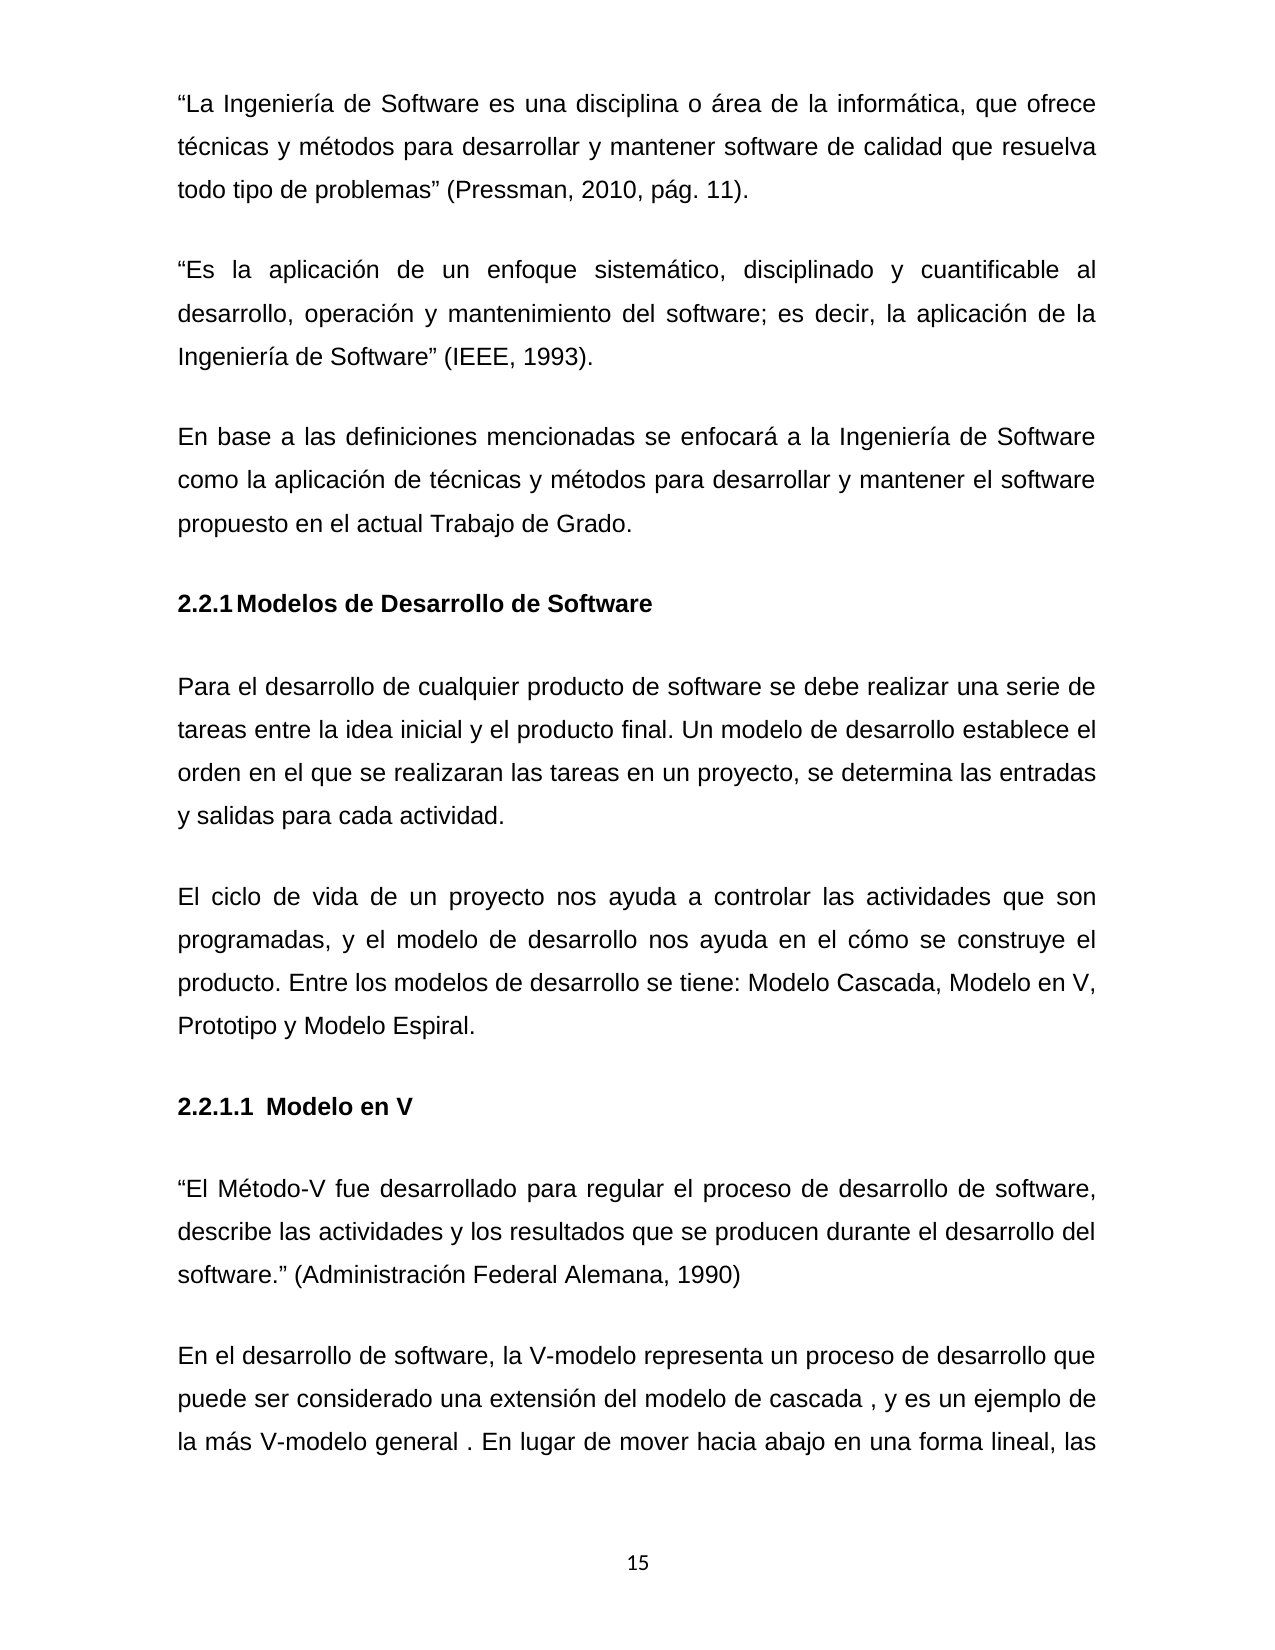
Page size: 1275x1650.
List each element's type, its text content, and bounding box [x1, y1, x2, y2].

text “El Método-V fue desarrollado para regular el proceso de desarrollo de software, describe las actividades y los resultados que se producen durante el desarrollo del software.” (Administración Federal Alemana, 1990) [177, 1174, 1098, 1289]
text “Es la aplicación de un enfoque sistemático, disciplinado y cuantificable al desarrollo, operación y mantenimiento del software; es decir, la aplicación de la Ingeniería de Software” (IEEE, 1993). [177, 256, 1098, 371]
text En base a las definiciones mencionadas se enfocará a la Ingeniería de Software como la aplicación de técnicas y métodos para desarrollar y mantener el software propuesto en el actual Trabajo de Grado. [177, 422, 1098, 537]
text “La Ingeniería de Software es una disciplina o área de la informática, que ofrece técnicas y métodos para desarrollar y mantener software de calidad que resuelva todo tipo de problemas” (Pressman, 2010, pág. 11). [177, 89, 1098, 204]
text Para el desarrollo de cualquier producto de software se debe realizar una serie de tareas entre la idea inicial y el producto final. Un modelo de desarrollo establece el orden en el que se realizaran las tareas en un proyecto, se determina las entradas y salidas para cada actividad. [177, 672, 1098, 830]
text El ciclo de vida de un proyecto nos ayuda a controlar las actividades que son programadas, y el modelo de desarrollo nos ayuda en el cómo se construye el producto. Entre los modelos de desarrollo se tiene: Modelo Cascada, Modelo en V, Prototipo y Modelo Espiral. [177, 882, 1098, 1040]
list Modelos de Desarrollo de Software [177, 589, 1098, 618]
list Modelo en V [177, 1092, 1098, 1121]
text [177, 1341, 1098, 1456]
